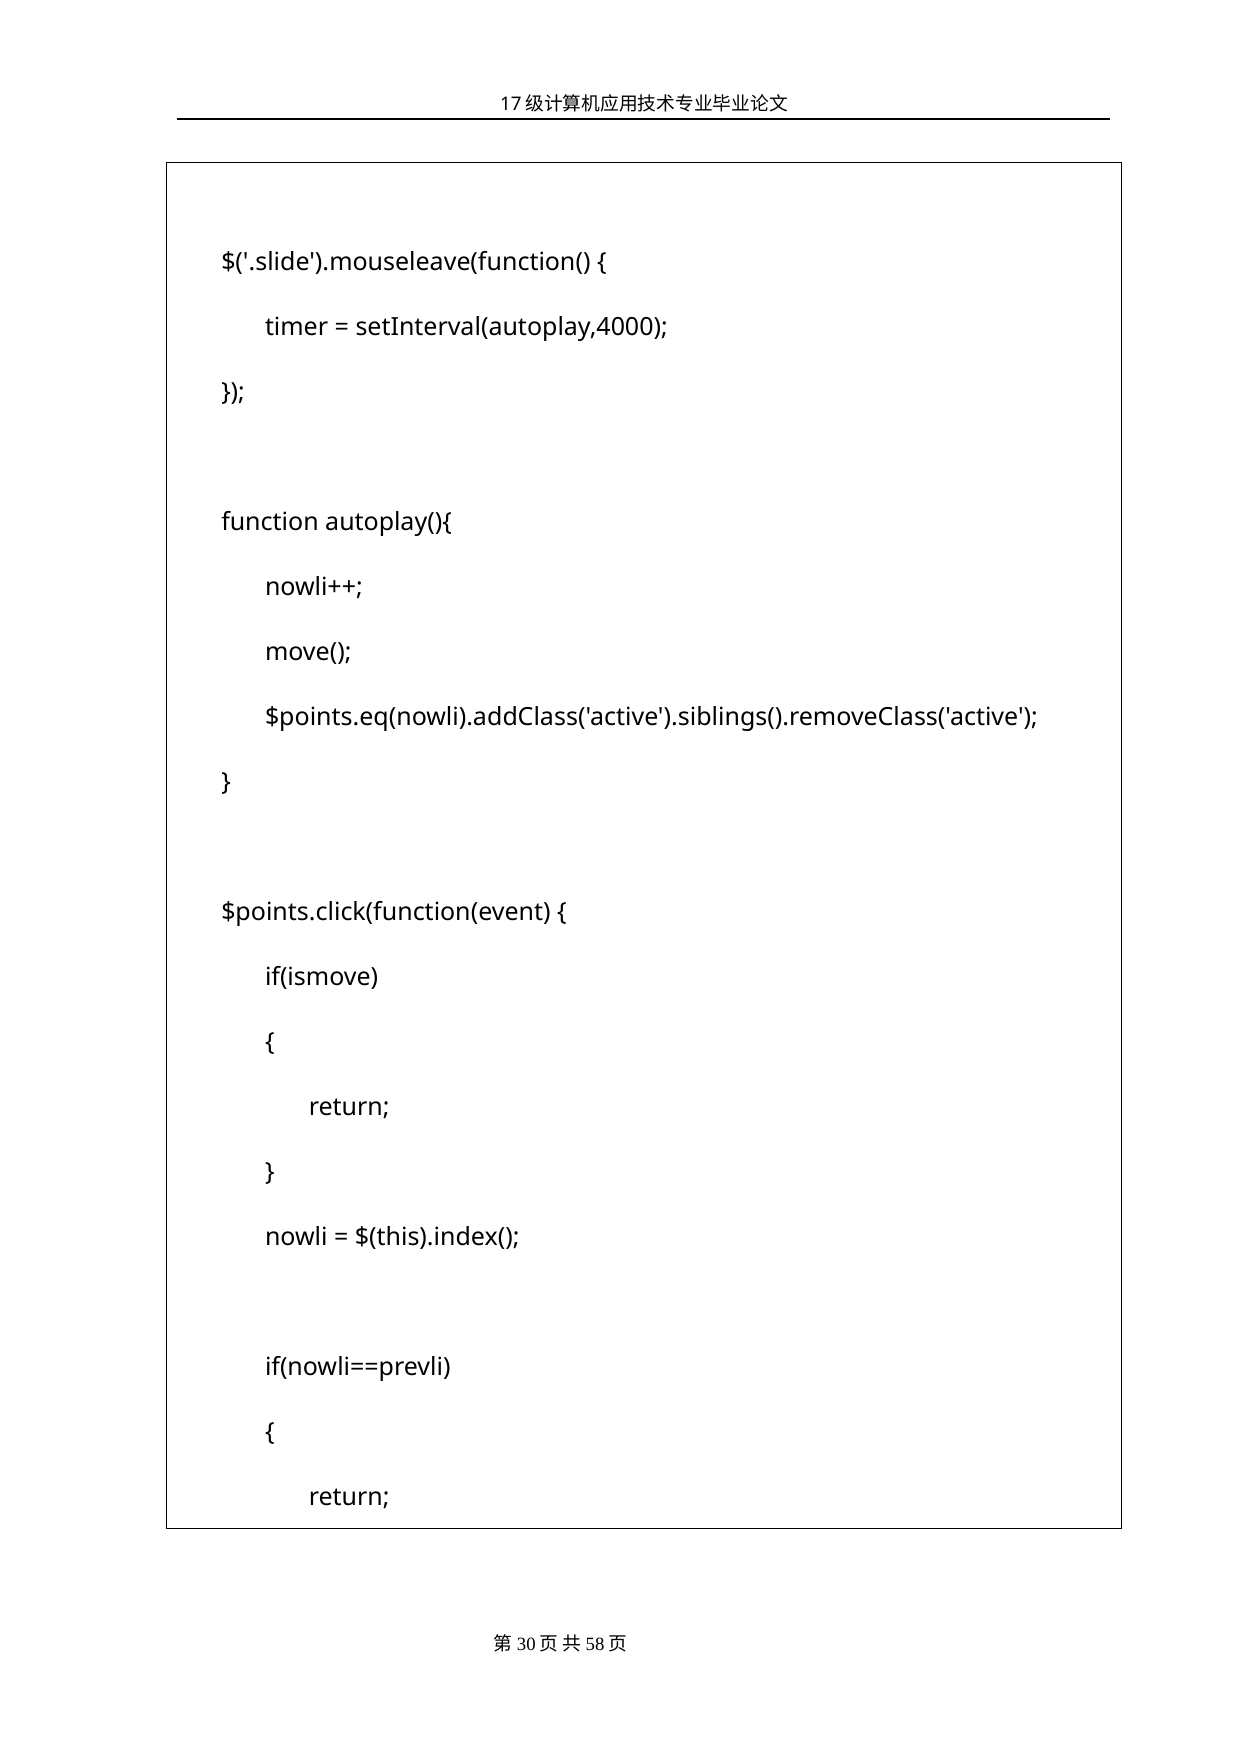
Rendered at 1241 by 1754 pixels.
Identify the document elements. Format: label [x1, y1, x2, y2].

table_header [167, 163, 1121, 1528]
